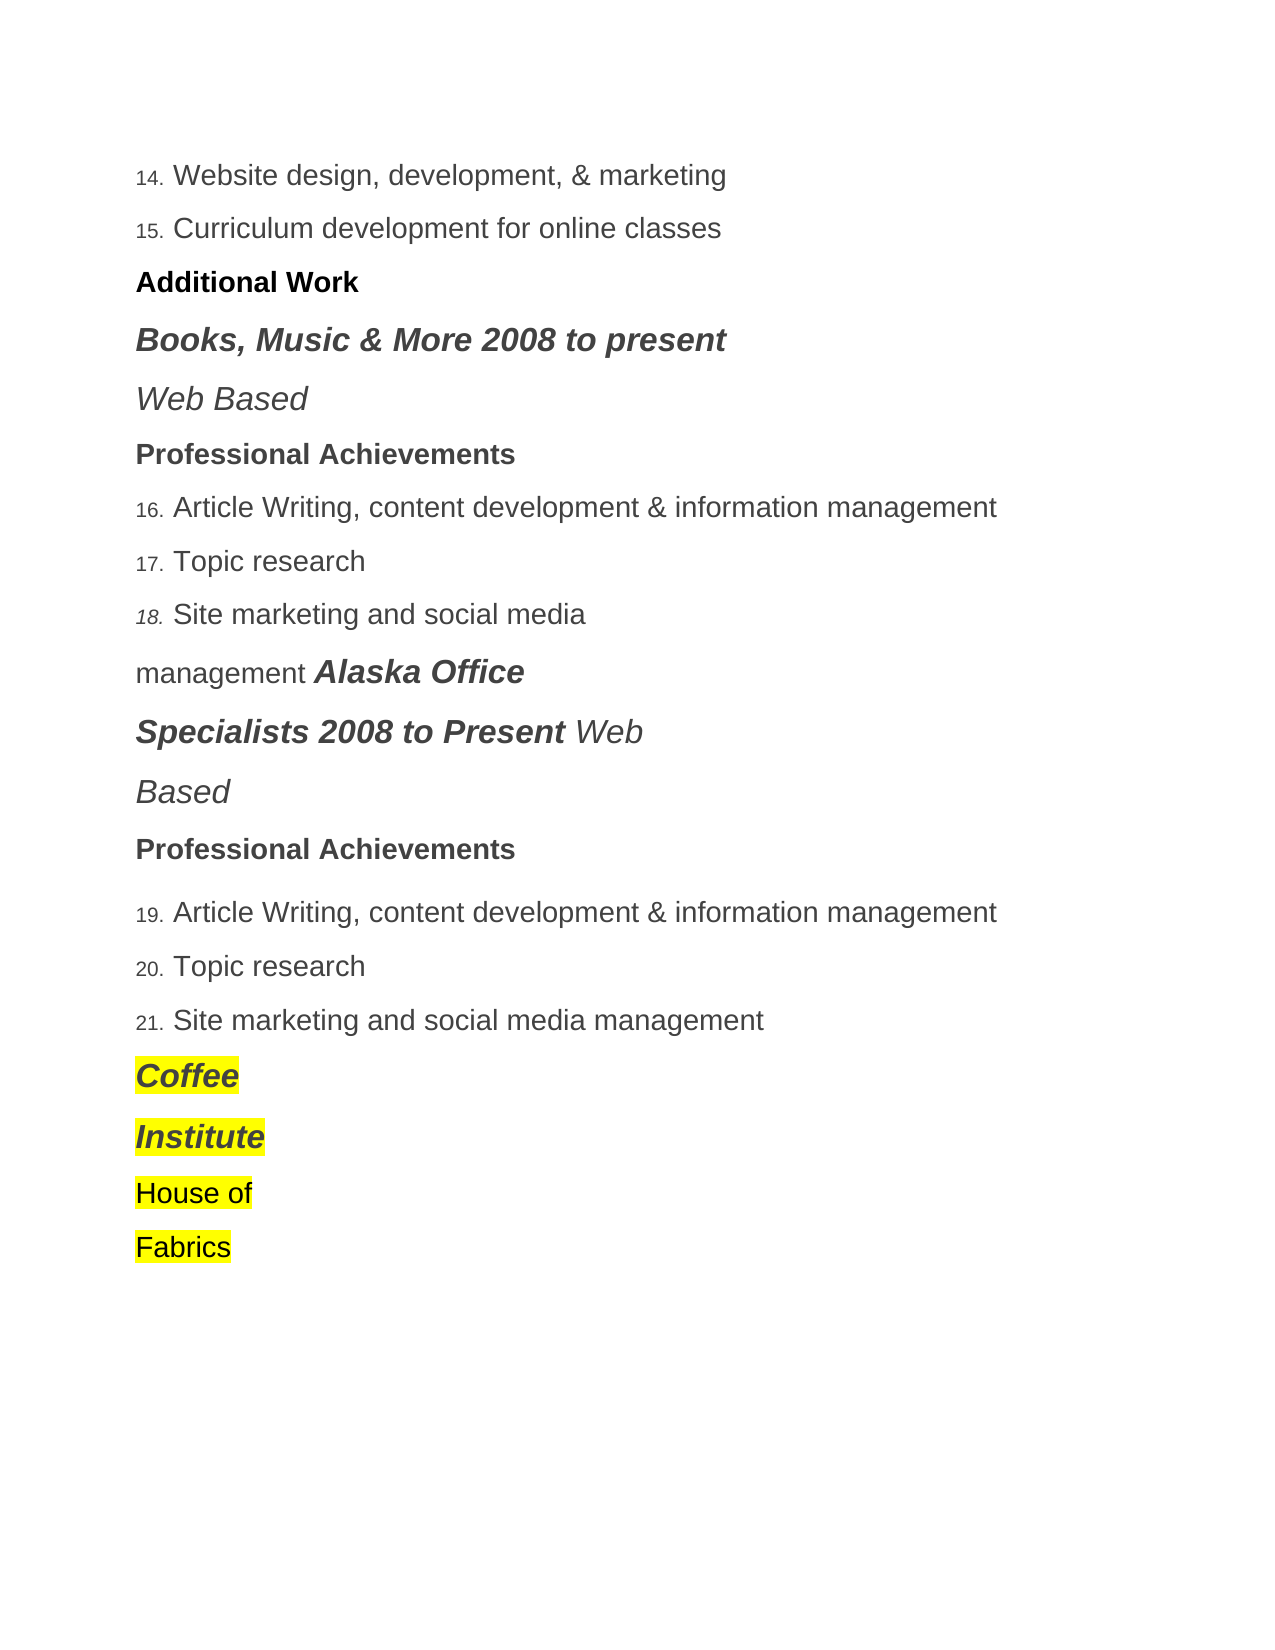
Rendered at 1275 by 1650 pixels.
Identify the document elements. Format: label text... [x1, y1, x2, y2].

text Professional Achievements [135, 437, 1139, 471]
list Curriculum development for online classes [135, 211, 1139, 245]
list Topic research [135, 544, 1139, 577]
list Article Writing, content development & information management [135, 490, 1139, 524]
list Site marketing and social media management [135, 1003, 1139, 1036]
list Article Writing, content development & information management [135, 896, 1139, 929]
list Website design, development, & marketing [135, 158, 1139, 191]
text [135, 1156, 265, 1263]
text Web Based [135, 379, 1139, 417]
list Site marketing and social media management Alaska Office Specialists 2008 to Present Web Based [135, 597, 654, 811]
list Topic research [135, 949, 1139, 982]
text Books, Music & More 2008 to present [135, 320, 1139, 358]
text Additional Work [135, 264, 1139, 298]
text Professional Achievements [135, 832, 1139, 866]
text Coffee Institute House of Fabrics Camp Rotary Computer Tutor Hamilton Stores [135, 1056, 265, 1118]
